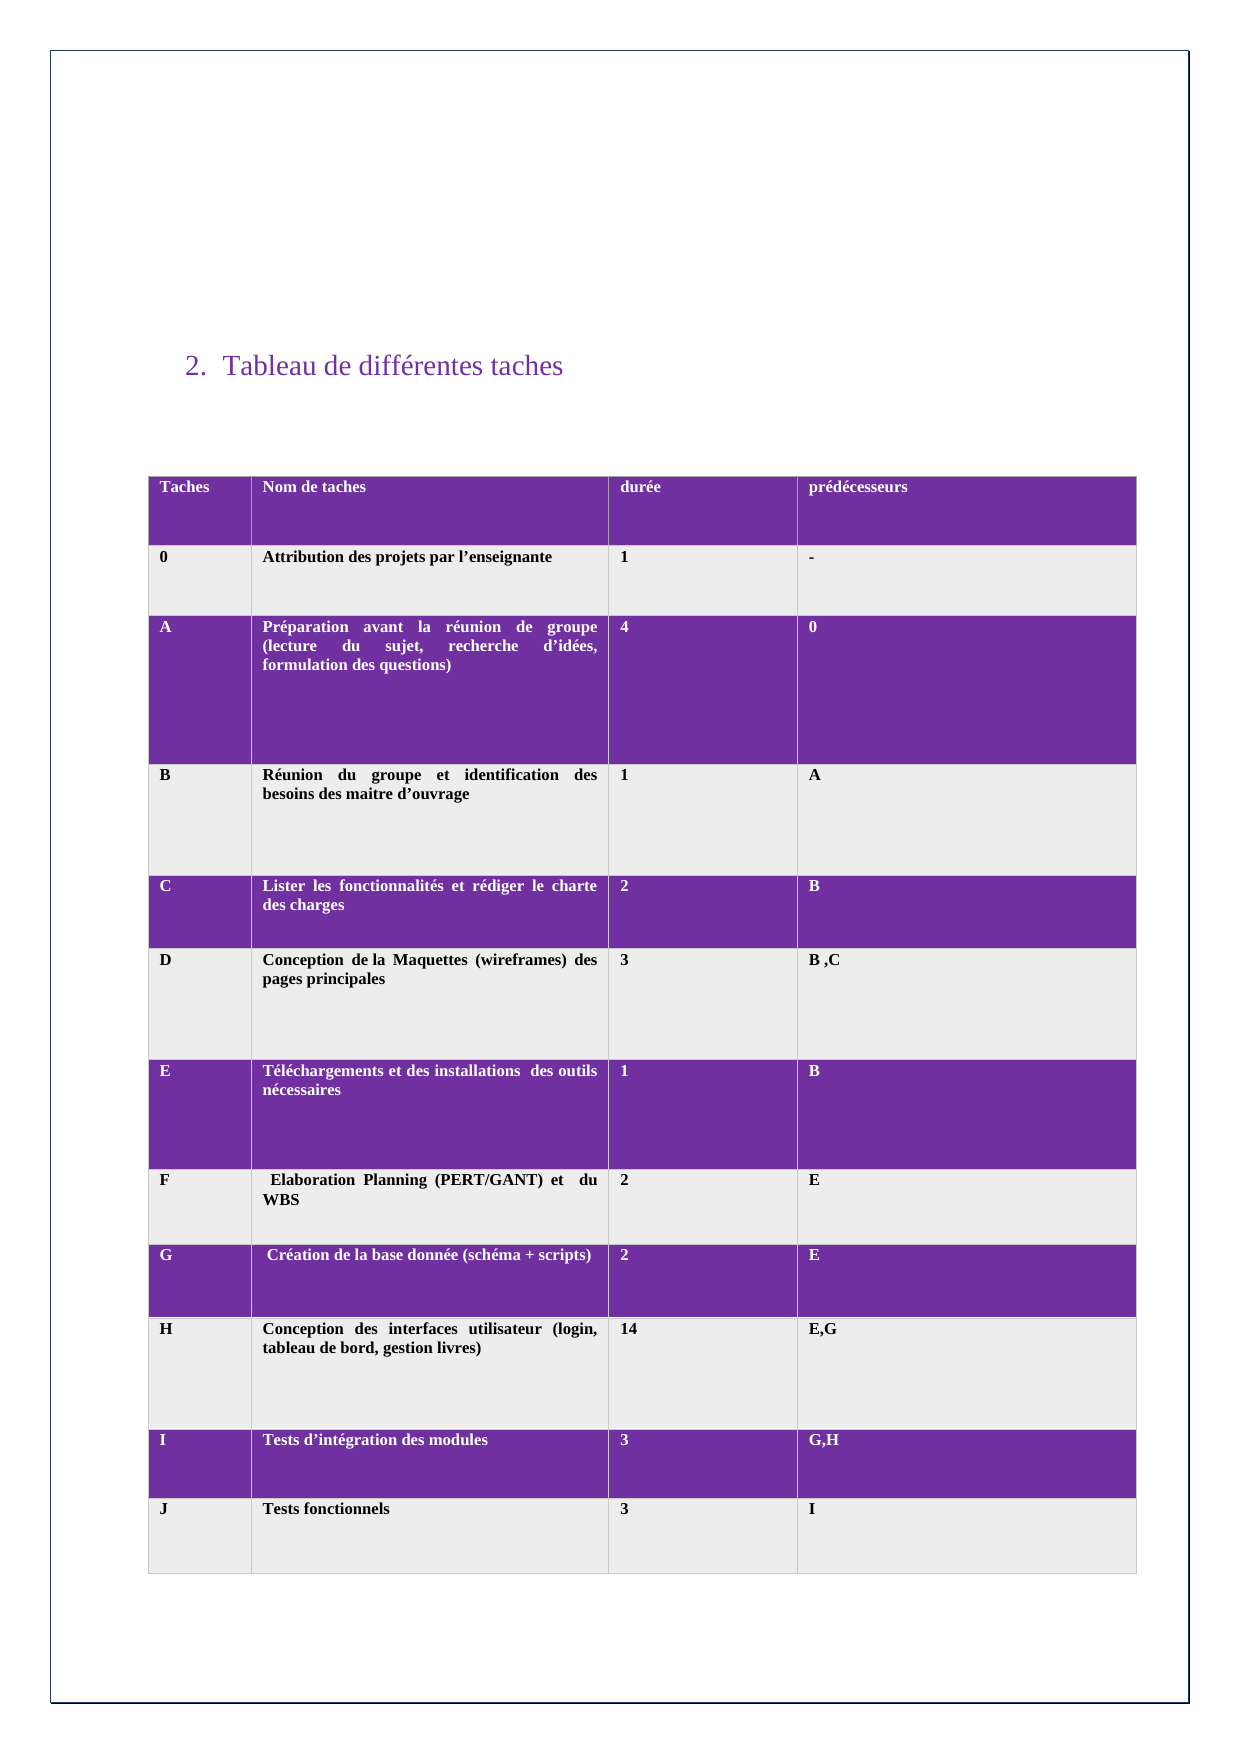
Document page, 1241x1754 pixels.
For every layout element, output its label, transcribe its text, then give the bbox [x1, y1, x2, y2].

table_cell Téléchargements et des installations des outils nécessaires [252, 1060, 608, 1169]
table_cell H [149, 1319, 251, 1428]
table_cell A [149, 616, 251, 764]
table_cell G,H [798, 1430, 1136, 1498]
table_header Taches [149, 477, 251, 545]
table_cell G [149, 1245, 251, 1317]
table_cell Tests fonctionnels [252, 1499, 608, 1573]
table_cell 0 [798, 616, 1136, 764]
table_cell I [149, 1430, 251, 1498]
table_cell A [798, 765, 1136, 875]
table_cell Elaboration Planning (PERT/GANT) et du WBS [252, 1170, 608, 1244]
subtitle Tableau de différentes taches [185, 348, 1136, 382]
table_cell E,G [798, 1319, 1136, 1428]
table_cell Conception des interfaces utilisateur (login, tableau de bord, gestion livres) [252, 1319, 608, 1428]
table_cell 1 [609, 546, 797, 615]
table_cell 4 [609, 616, 797, 764]
table_cell Attribution des projets par l’enseignante [252, 546, 608, 615]
table_cell 14 [609, 1319, 797, 1428]
table_cell 3 [609, 949, 797, 1059]
table_header durée [609, 477, 797, 545]
table_cell B [798, 876, 1136, 948]
table_cell 0 [149, 546, 251, 615]
table_cell Préparation avant la réunion de groupe (lecture du sujet, recherche d’idées, formulation des questions) [252, 616, 608, 764]
table_cell C [149, 876, 251, 948]
table_cell I [798, 1499, 1136, 1573]
table_cell 1 [609, 765, 797, 875]
table_cell Conception de la Maquettes (wireframes) des pages principales [252, 949, 608, 1059]
table_cell - [798, 546, 1136, 615]
table_cell D [149, 949, 251, 1059]
table_cell Lister les fonctionnalités et rédiger le charte des charges [252, 876, 608, 948]
table_cell 3 [609, 1499, 797, 1573]
table_cell 3 [609, 1430, 797, 1498]
table_cell Tests d’intégration des modules [252, 1430, 608, 1498]
table_cell J [149, 1499, 251, 1573]
table_cell E [798, 1170, 1136, 1244]
table_cell E [149, 1060, 251, 1169]
table_cell 2 [609, 1245, 797, 1317]
table_cell B ,C [798, 949, 1136, 1059]
table_cell B [798, 1060, 1136, 1169]
table_cell Réunion du groupe et identification des besoins des maitre d’ouvrage [252, 765, 608, 875]
table_cell Création de la base donnée (schéma + scripts) [252, 1245, 608, 1317]
table_cell E [798, 1245, 1136, 1317]
table_header prédécesseurs [798, 477, 1136, 545]
table_cell 2 [609, 1170, 797, 1244]
table_cell 2 [609, 876, 797, 948]
table_cell 1 [609, 1060, 797, 1169]
table_header Nom de taches [252, 477, 608, 545]
table_cell F [149, 1170, 251, 1244]
table_cell B [149, 765, 251, 875]
